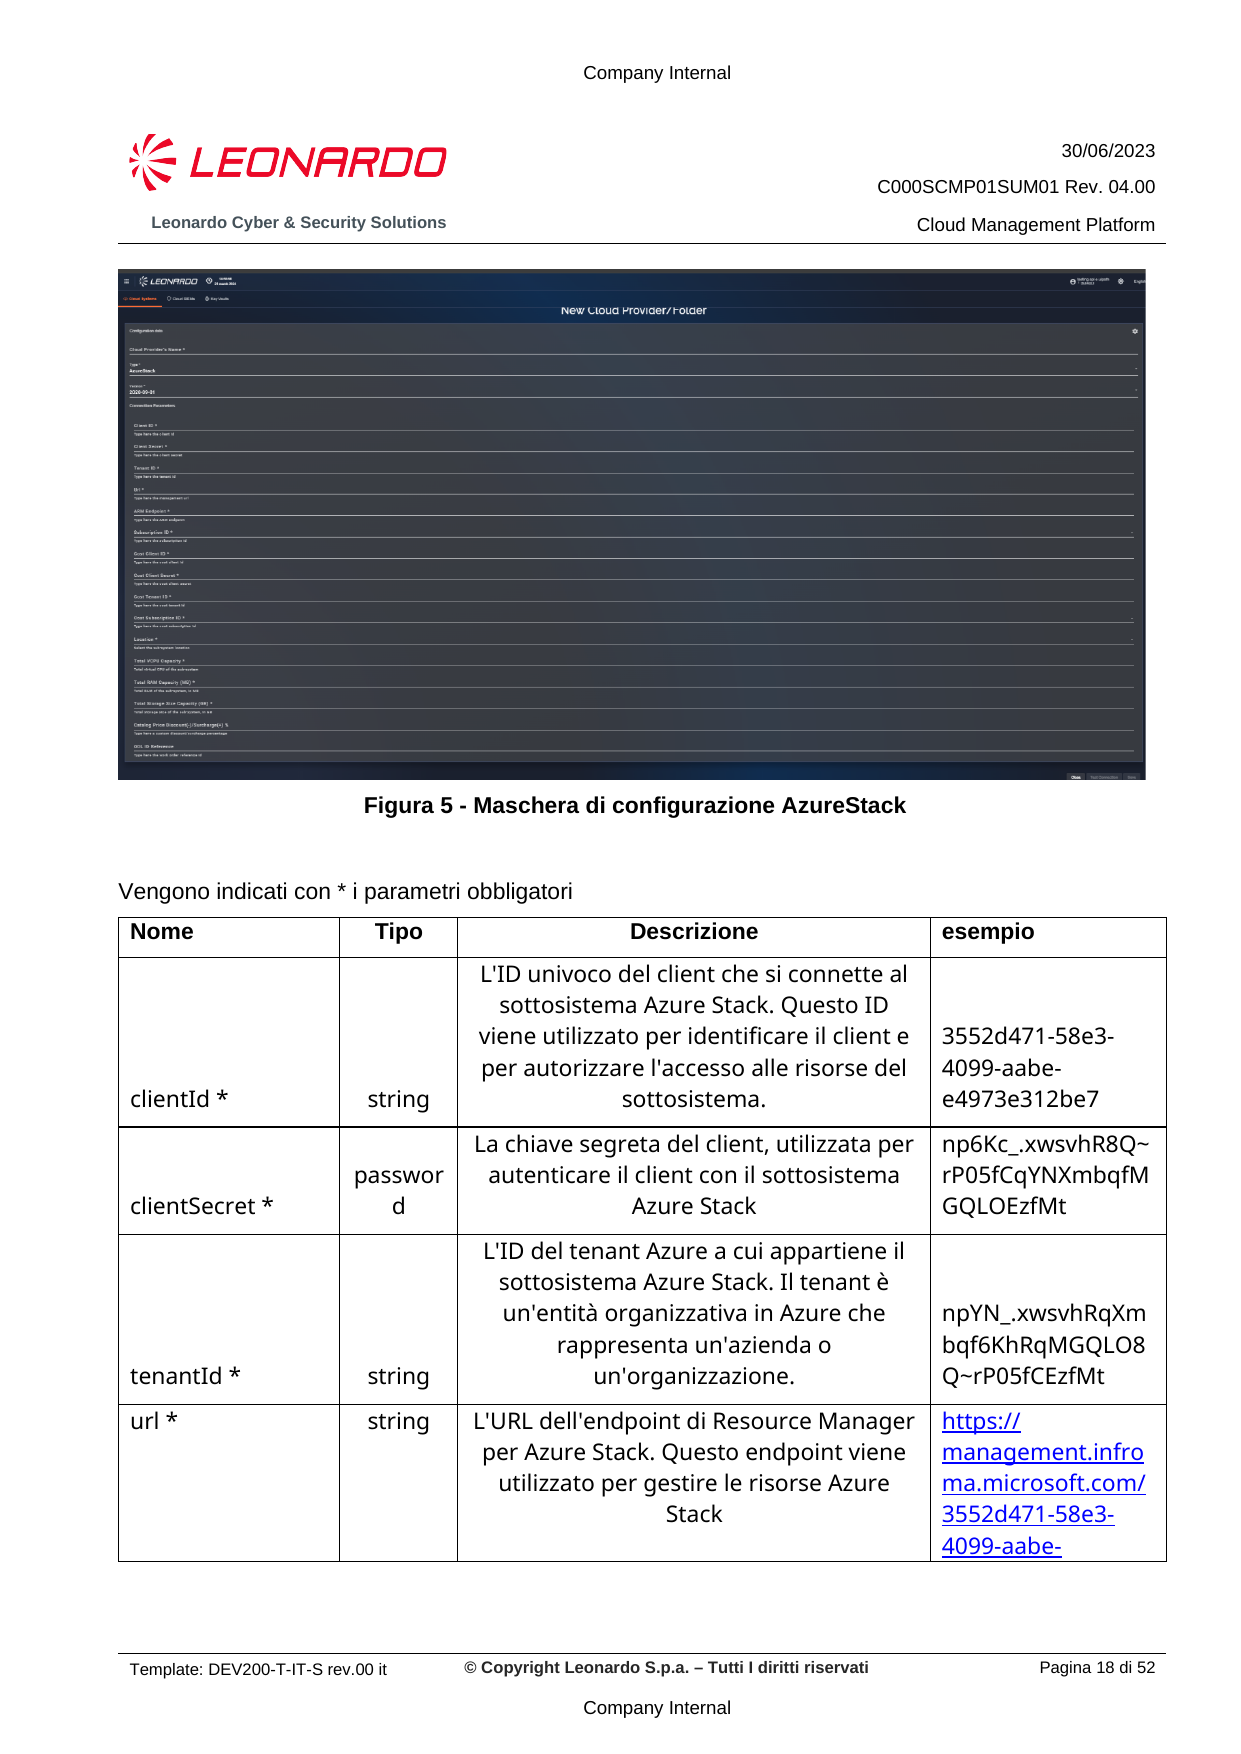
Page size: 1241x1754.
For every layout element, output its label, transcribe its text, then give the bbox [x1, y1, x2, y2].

table_cell string [340, 958, 457, 1126]
picture [129, 134, 447, 191]
table_header esempio [931, 918, 1166, 957]
table_cell np6Kc_.xwsvhR8Q~rP05fCqYNXmbqfMGQLOEzfMt [931, 1128, 1166, 1234]
table_cell 3552d471-58e3-4099-aabe-e4973e312be7 [931, 958, 1166, 1126]
picture [118, 269, 1146, 780]
table_cell tenantId * [119, 1235, 339, 1403]
table_header Descrizione [458, 918, 930, 957]
table_cell npYN_.xwsvhRqXmbqf6KhRqMGQLO8Q~rP05fCEzfMt [931, 1235, 1166, 1403]
table_cell url * [119, 1405, 339, 1561]
table_cell string [340, 1235, 457, 1403]
table_cell L'ID del tenant Azure a cui appartiene il sottosistema Azure Stack. Il tenant è un'entità organizzativa in Azure che rappresenta un'azienda o un'organizzazione. [458, 1235, 930, 1403]
table_cell string [340, 1405, 457, 1561]
table_cell L'URL dell'endpoint di Resource Manager per Azure Stack. Questo endpoint viene utilizzato per gestire le risorse Azure Stack [458, 1405, 930, 1561]
table_cell L'ID univoco del client che si connette al sottosistema Azure Stack. Questo ID viene utilizzato per identificare il client e per autorizzare l'accesso alle risorse del sottosistema. [458, 958, 930, 1126]
table_header Nome [119, 918, 339, 957]
table_cell password [340, 1128, 457, 1234]
table_cell clientId * [119, 958, 339, 1126]
text Vengono indicati con * i parametri obbligatori [118, 878, 1152, 904]
table_cell https://management.infroma.microsoft.com/3552d471-58e3-4099-aabe-e4973e312be7 [931, 1405, 1166, 1561]
table_cell La chiave segreta del client, utilizzata per autenticare il client con il sottosistema Azure Stack [458, 1128, 930, 1234]
table_header Tipo [340, 918, 457, 957]
table_cell clientSecret * [119, 1128, 339, 1234]
